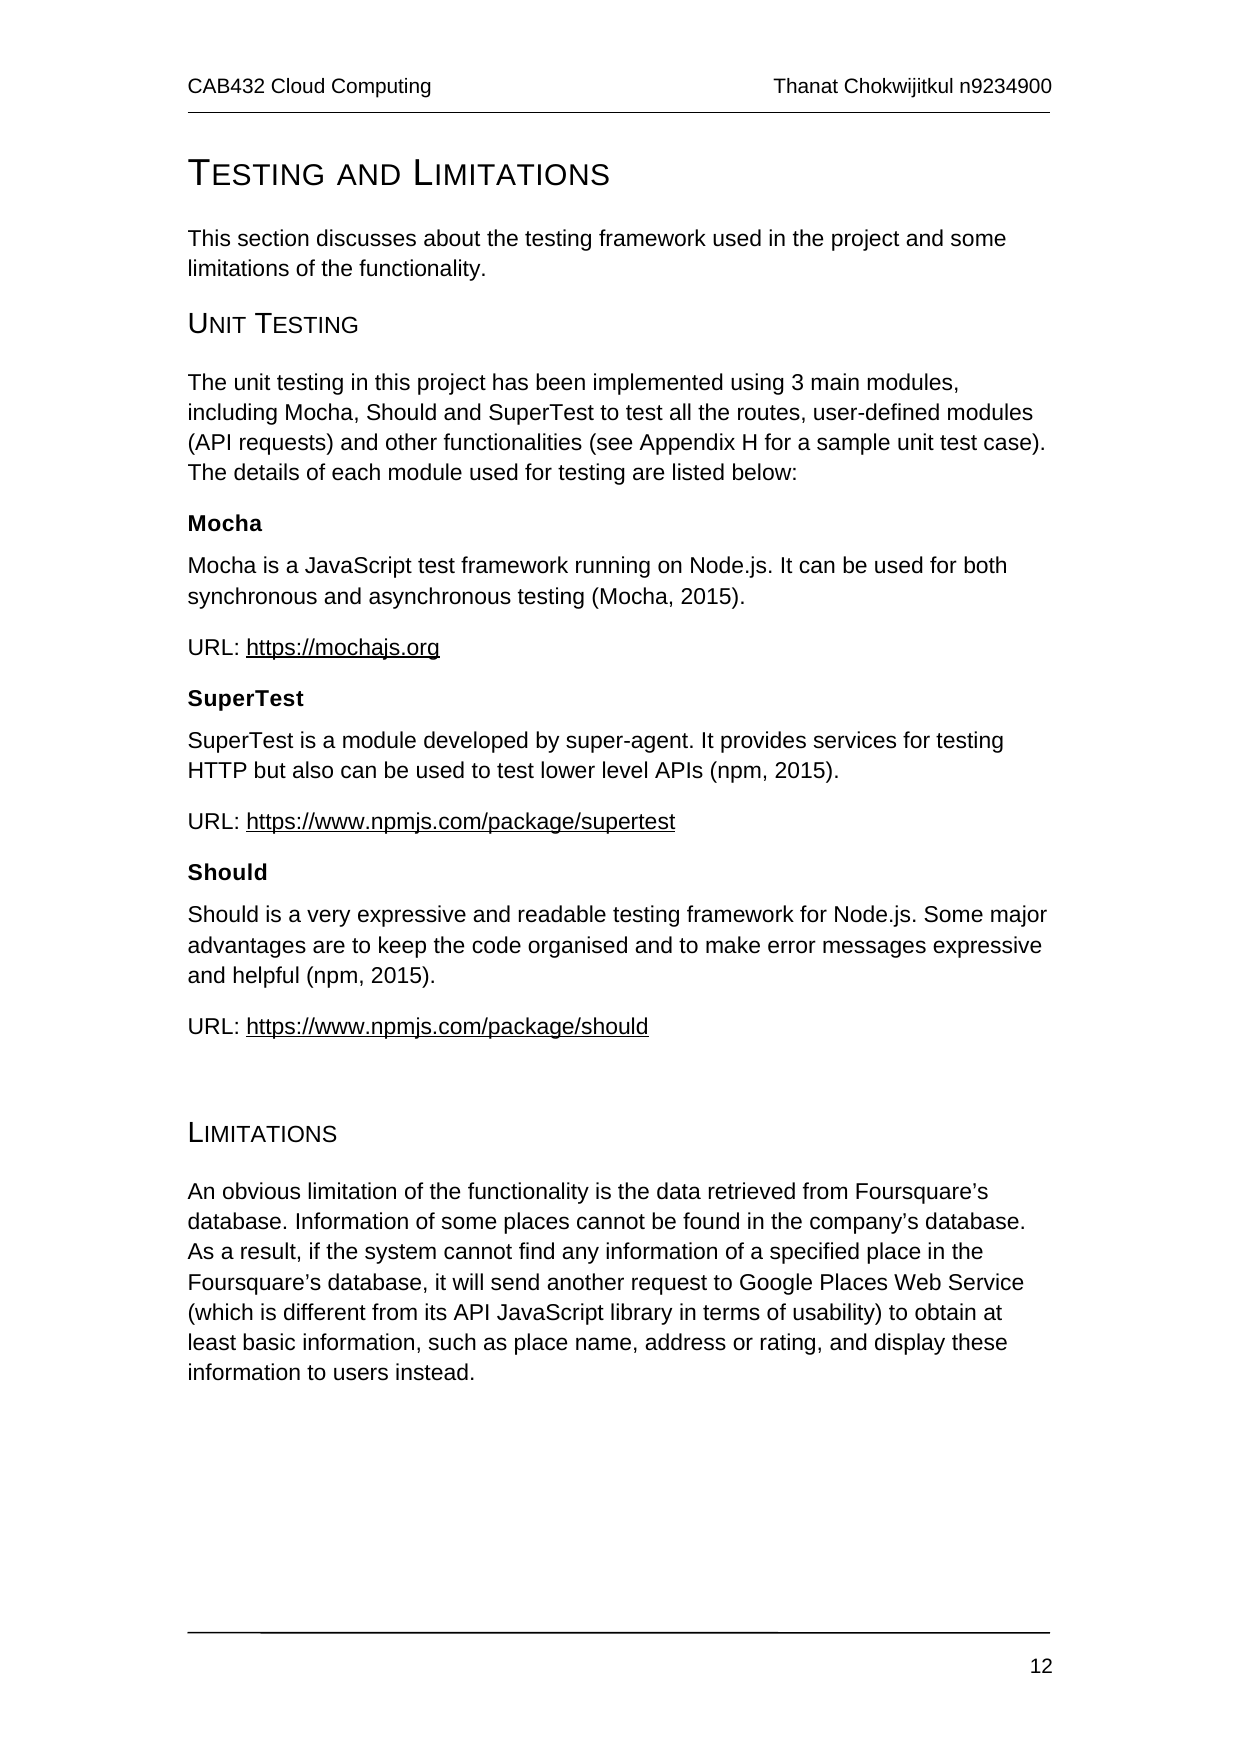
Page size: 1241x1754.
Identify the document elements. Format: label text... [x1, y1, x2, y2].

subtitle SuperTest [187, 685, 1053, 711]
text URL: https://www.npmjs.com/package/should [187, 1013, 1053, 1039]
subtitle Unit Testing [187, 306, 1053, 339]
text Should is a very expressive and readable testing framework for Node.js. Some major advantages are to keep the code organised and to make error messages expressive and helpful (npm, 2015). [187, 901, 1053, 988]
subtitle Testing and Limitations [187, 150, 1053, 193]
text This section discusses about the testing framework used in the project and some limitations of the functionality. [187, 224, 1053, 281]
text An obvious limitation of the functionality is the data retrieved from Foursquare’s database. Information of some places cannot be found in the company’s database. As a result, if the system cannot find any information of a specified place in the Foursquare’s database, it will send another request to Google Places Web Service (which is different from its API JavaScript library in terms of usability) to obtain at least basic information, such as place name, address or rating, and display these information to users instead. [187, 1178, 1053, 1385]
subtitle Mocha [187, 510, 1053, 537]
text URL: https://www.npmjs.com/package/supertest [187, 808, 1053, 834]
subtitle Should [187, 859, 1053, 886]
text SuperTest is a module developed by super-agent. It provides services for testing HTTP but also can be used to test lower level APIs (npm, 2015). [187, 727, 1053, 783]
subtitle Limitations [187, 1115, 1053, 1148]
text The unit testing in this project has been implemented using 3 main modules, including Mocha, Should and SuperTest to test all the routes, user-defined modules (API requests) and other functionalities (see Appendix H for a sample unit test case). The details of each module used for testing are listed below: [187, 369, 1053, 486]
text Mocha is a JavaScript test framework running on Node.js. It can be used for both synchronous and asynchronous testing (Mocha, 2015). [187, 552, 1053, 609]
text URL: https://mochajs.org [187, 634, 1053, 660]
